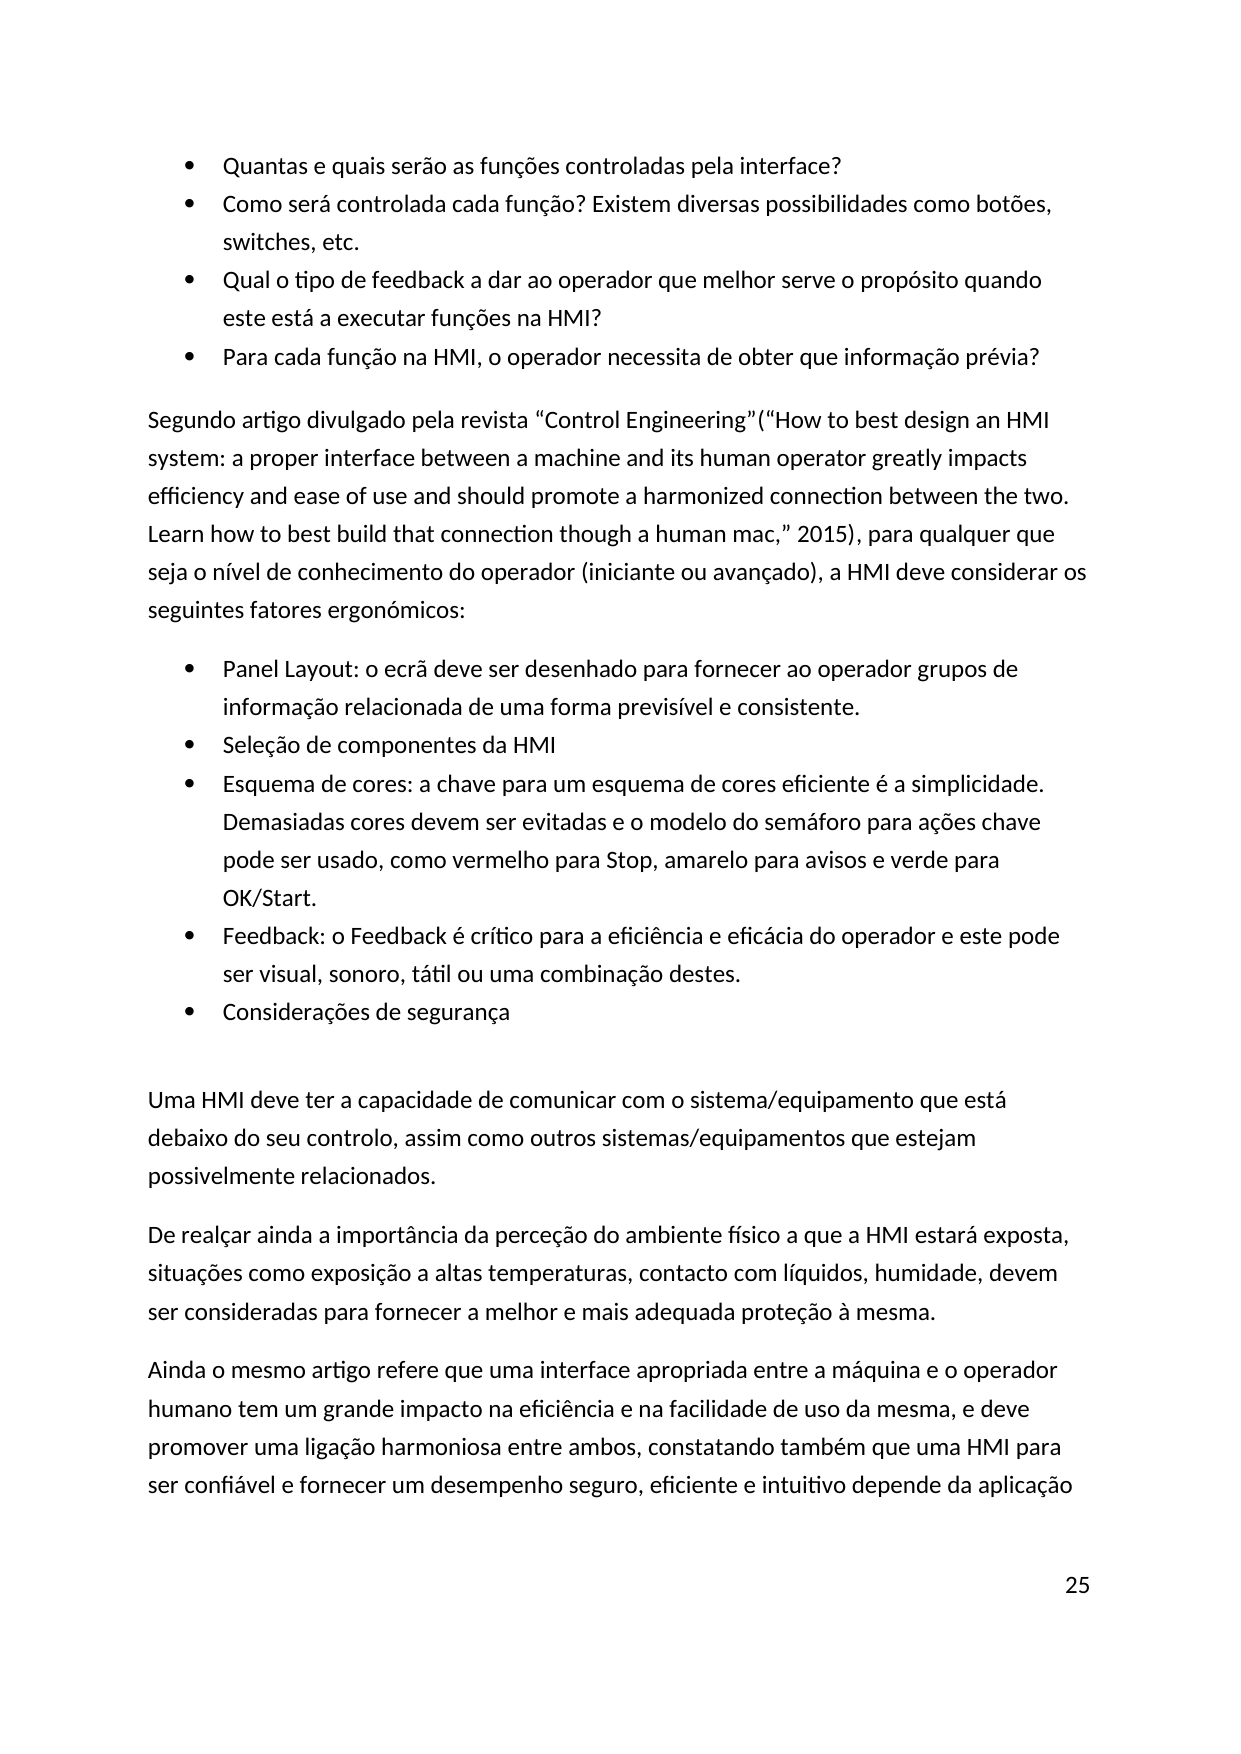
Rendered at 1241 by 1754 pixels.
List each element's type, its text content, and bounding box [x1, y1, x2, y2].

list Feedback: o Feedback é crítico para a eficiência e eficácia do operador e este pode ser visual, sonoro, tátil ou uma combinação destes. [185, 920, 1090, 989]
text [148, 1354, 1090, 1499]
text Uma HMI deve ter a capacidade de comunicar com o sistema/equipamento que está debaixo do seu controlo, assim como outros sistemas/equipamentos que estejam possivelmente relacionados. [148, 1084, 1090, 1191]
list Para cada função na HMI, o operador necessita de obter que informação prévia? [185, 341, 1090, 371]
list Quantas e quais serão as funções controladas pela interface? [185, 150, 1090, 181]
list Seleção de componentes da HMI [185, 729, 1090, 760]
list Panel Layout: o ecrã deve ser desenhado para fornecer ao operador grupos de informação relacionada de uma forma previsível e consistente. [185, 653, 1090, 722]
list Esquema de cores: a chave para um esquema de cores eficiente é a simplicidade. Demasiadas cores devem ser evitadas e o modelo do semáforo para ações chave pode ser usado, como vermelho para Stop, amarelo para avisos e verde para OK/Start. [185, 768, 1090, 913]
list Como será controlada cada função? Existem diversas possibilidades como botões, switches, etc. [185, 188, 1090, 257]
text Segundo artigo divulgado pela revista “Control Engineering”(“How to best design an HMI system: a proper interface between a machine and its human operator greatly impacts efficiency and ease of use and should promote a harmonized connection between the two. Learn how to best build that connection though a human mac,” 2015), para qualquer que seja o nível de conhecimento do operador (iniciante ou avançado), a HMI deve considerar os seguintes fatores ergonómicos: [148, 404, 1090, 625]
text De realçar ainda a importância da perceção do ambiente físico a que a HMI estará exposta, situações como exposição a altas temperaturas, contacto com líquidos, humidade, devem ser consideradas para fornecer a melhor e mais adequada proteção à mesma. [148, 1219, 1090, 1326]
list Considerações de segurança [185, 996, 1090, 1027]
list Qual o tipo de feedback a dar ao operador que melhor serve o propósito quando este está a executar funções na HMI? [185, 264, 1090, 333]
